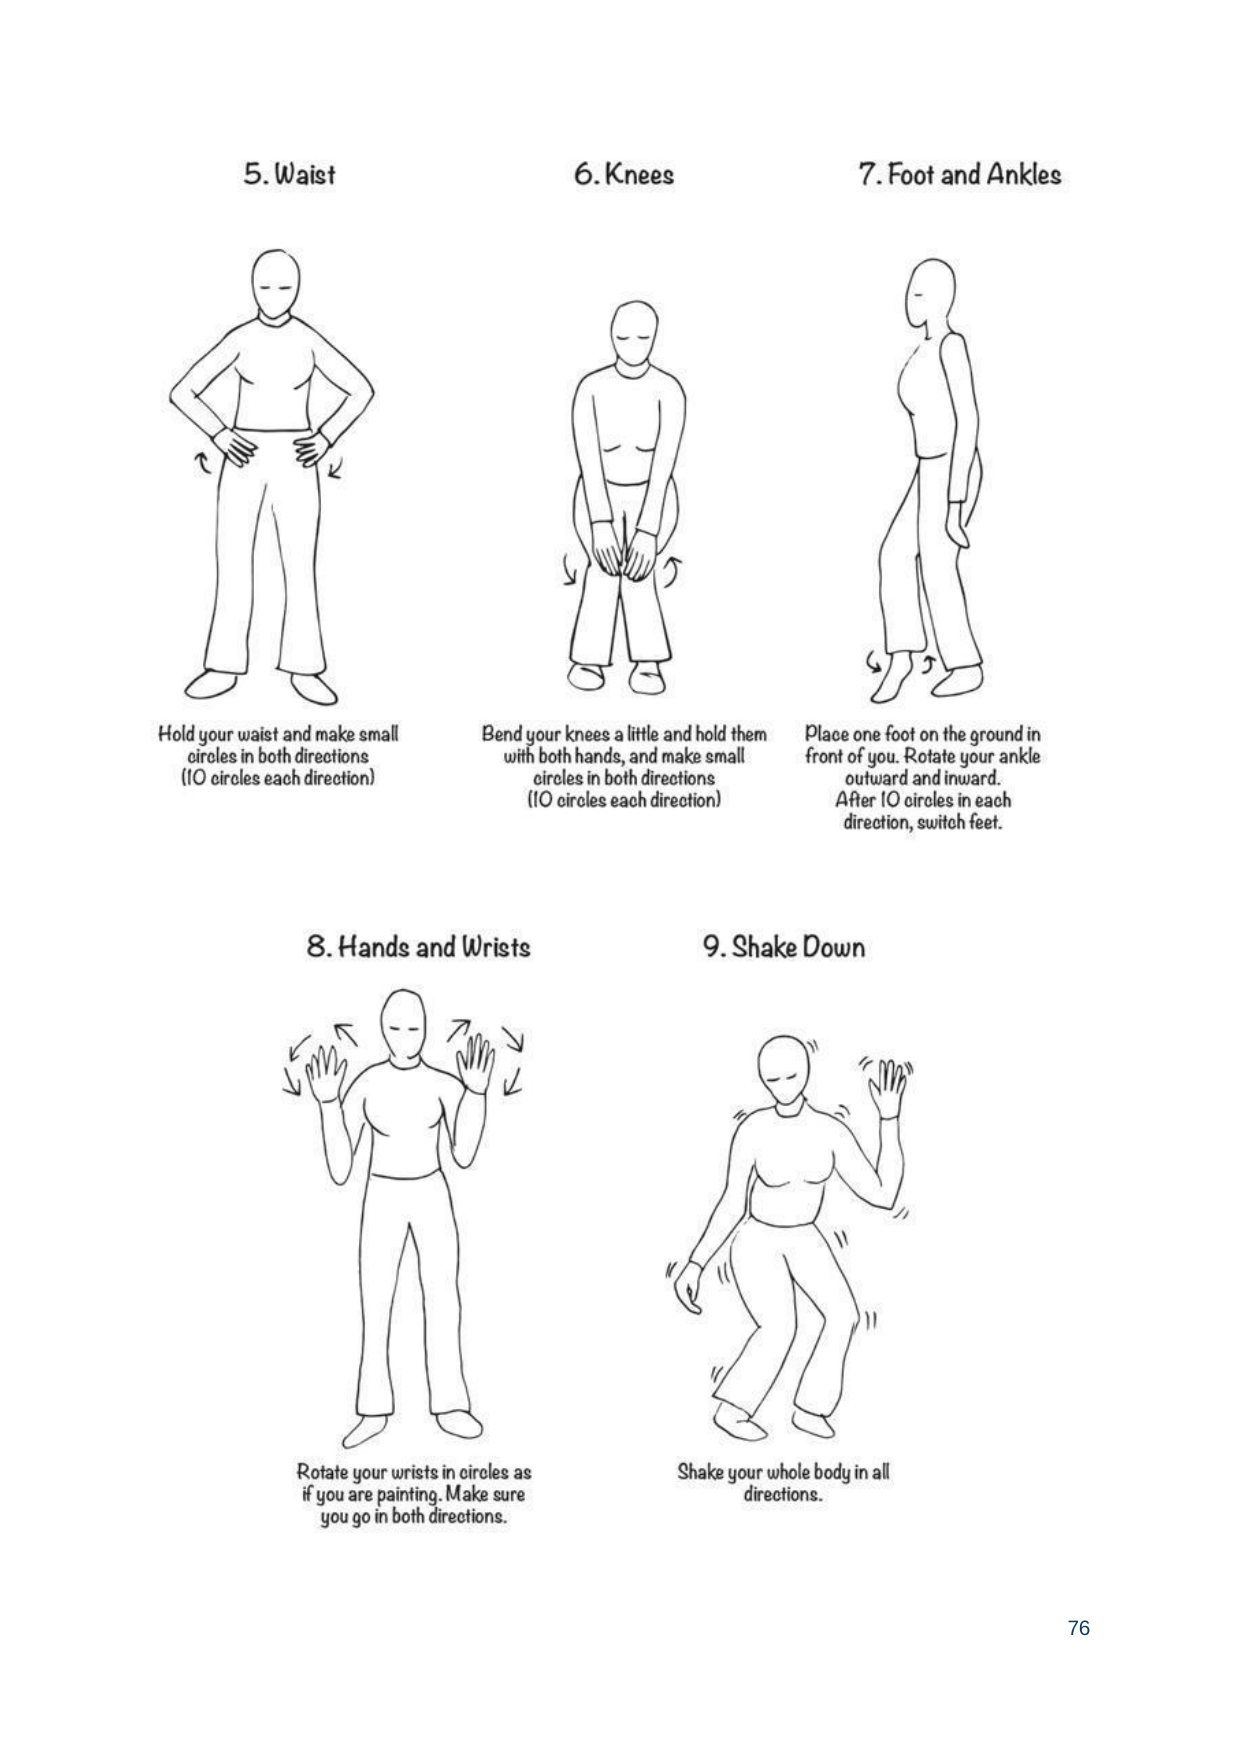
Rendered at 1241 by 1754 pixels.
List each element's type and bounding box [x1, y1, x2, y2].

picture [150, 150, 1090, 1577]
